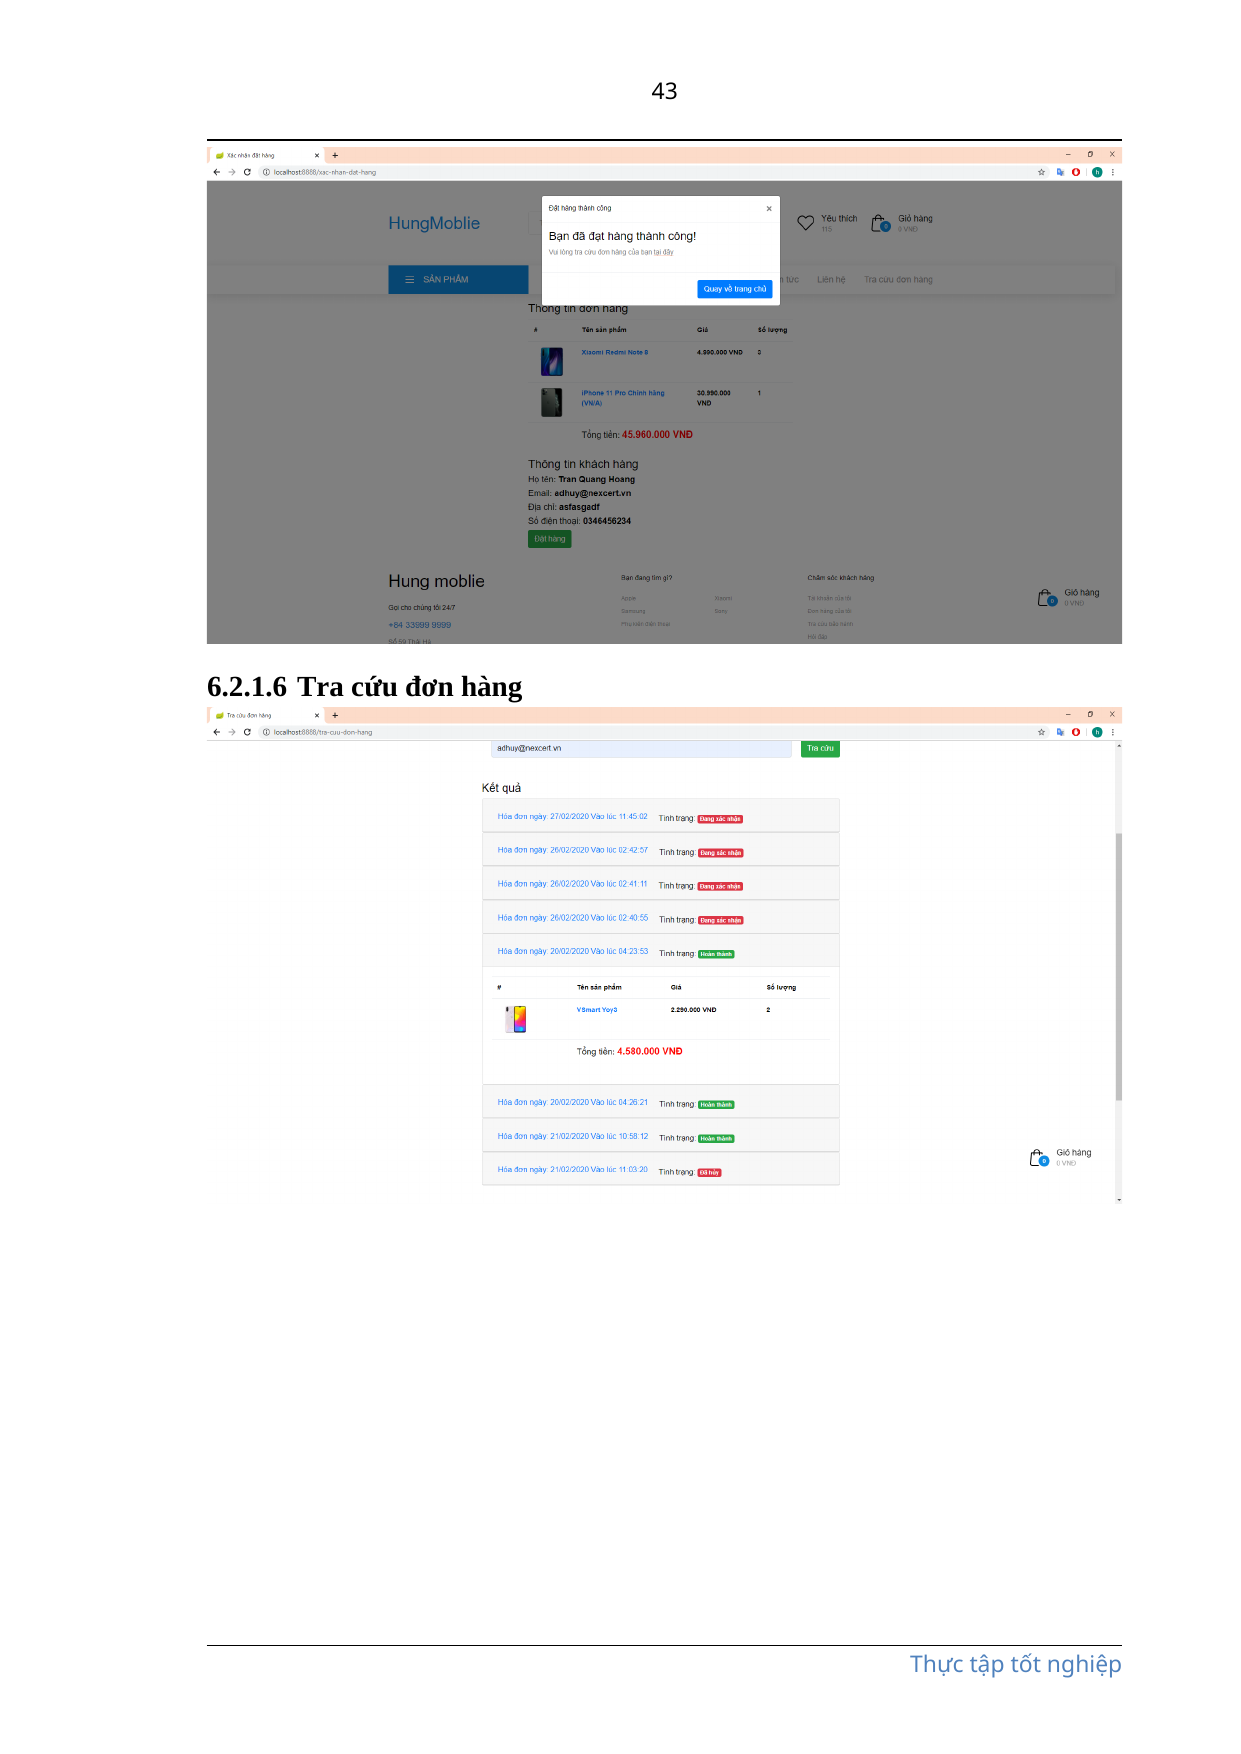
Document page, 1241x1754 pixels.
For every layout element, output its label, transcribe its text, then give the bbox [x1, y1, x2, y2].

subtitle Tra cứu đơn hàng [207, 669, 1122, 703]
picture [206, 707, 1123, 1204]
picture [206, 147, 1123, 644]
